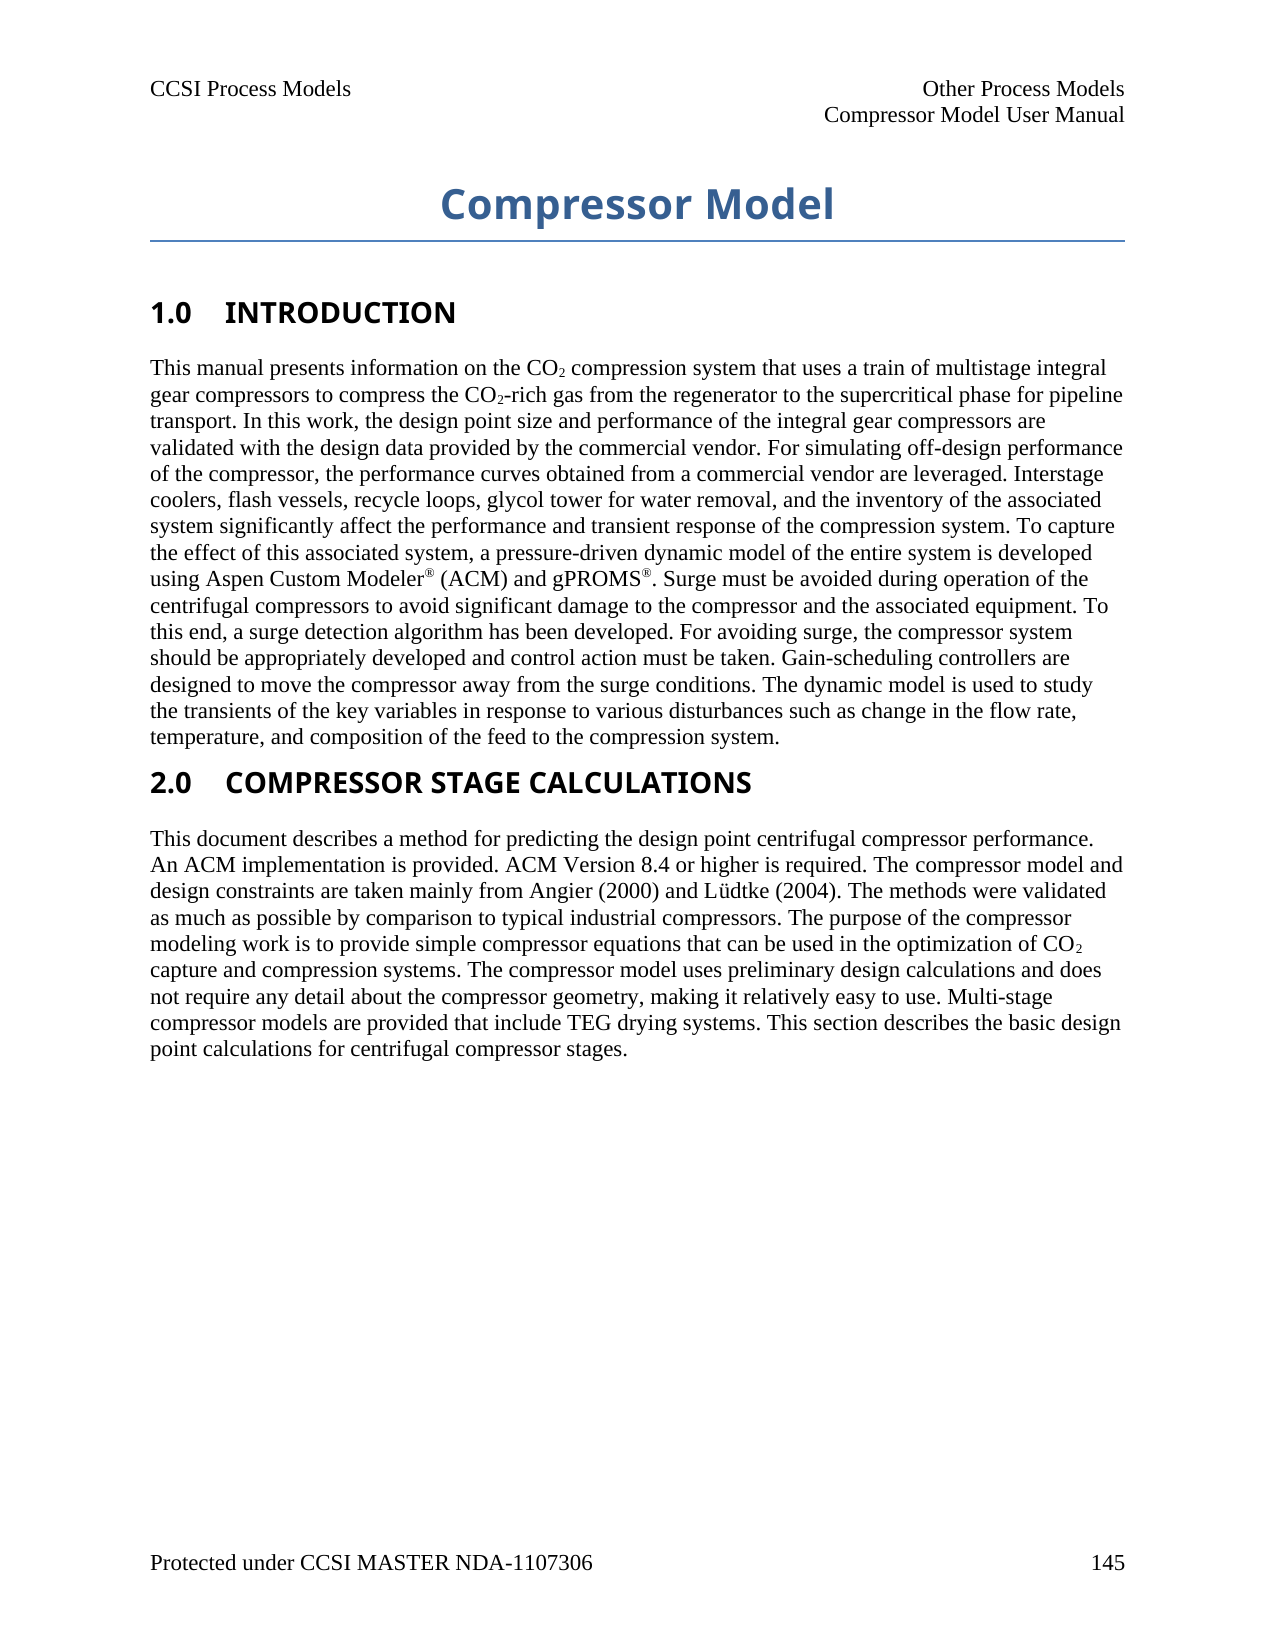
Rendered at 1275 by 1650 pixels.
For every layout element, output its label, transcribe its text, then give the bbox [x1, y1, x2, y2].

title Compressor Model [150, 175, 1125, 240]
text This document describes a method for predicting the design point centrifugal compressor performance. An ACM implementation is provided. ACM Version 8.4 or higher is required. The compressor model and design constraints are taken mainly from Angier (2000) and Lüdtke (2004). The methods were validated as much as possible by comparison to typical industrial compressors. The purpose of the compressor modeling work is to provide simple compressor equations that can be used in the optimization of CO2 capture and compression systems. The compressor model uses preliminary design calculations and does not require any detail about the compressor geometry, making it relatively easy to use. Multi-stage compressor models are provided that include TEG drying systems. This section describes the basic design point calculations for centrifugal compressor stages. [150, 824, 1125, 1062]
subtitle Introduction [150, 292, 1125, 332]
subtitle Compressor Stage Calculations [150, 762, 1125, 802]
text This manual presents information on the CO2 compression system that uses a train of multistage integral gear compressors to compress the CO2-rich gas from the regenerator to the supercritical phase for pipeline transport. In this work, the design point size and performance of the integral gear compressors are validated with the design data provided by the commercial vendor. For simulating off-design performance of the compressor, the performance curves obtained from a commercial vendor are leveraged. Interstage coolers, flash vessels, recycle loops, glycol tower for water removal, and the inventory of the associated system significantly affect the performance and transient response of the compression system. To capture the effect of this associated system, a pressure-driven dynamic model of the entire system is developed using Aspen Custom Modeler® (ACM) and gPROMS®. Surge must be avoided during operation of the centrifugal compressors to avoid significant damage to the compressor and the associated equipment. To this end, a surge detection algorithm has been developed. For avoiding surge, the compressor system should be appropriately developed and control action must be taken. Gain-scheduling controllers are designed to move the compressor away from the surge conditions. The dynamic model is used to study the transients of the key variables in response to various disturbances such as change in the flow rate, temperature, and composition of the feed to the compression system. [150, 354, 1125, 750]
